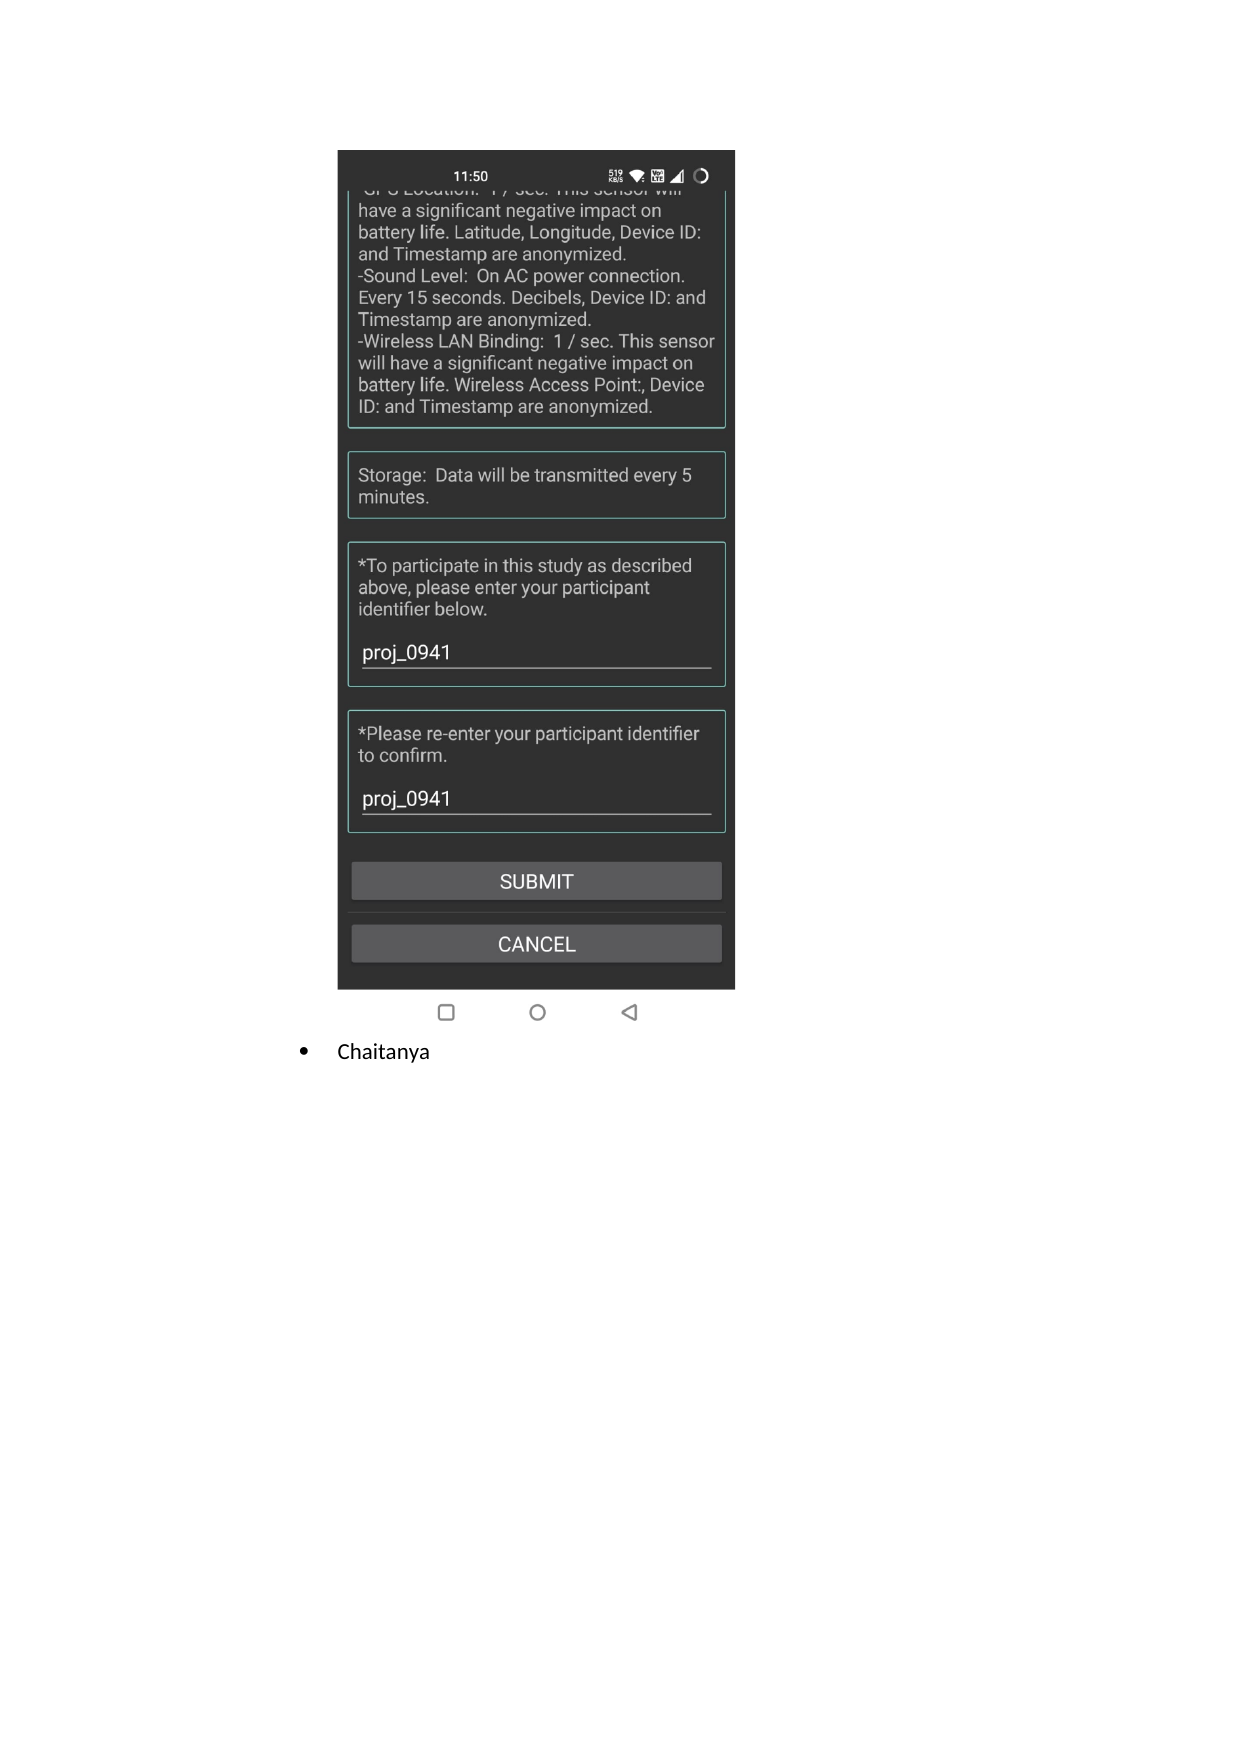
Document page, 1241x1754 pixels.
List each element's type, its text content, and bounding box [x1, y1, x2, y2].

picture [337, 150, 736, 1035]
list Chaitanya [300, 1037, 1090, 1065]
